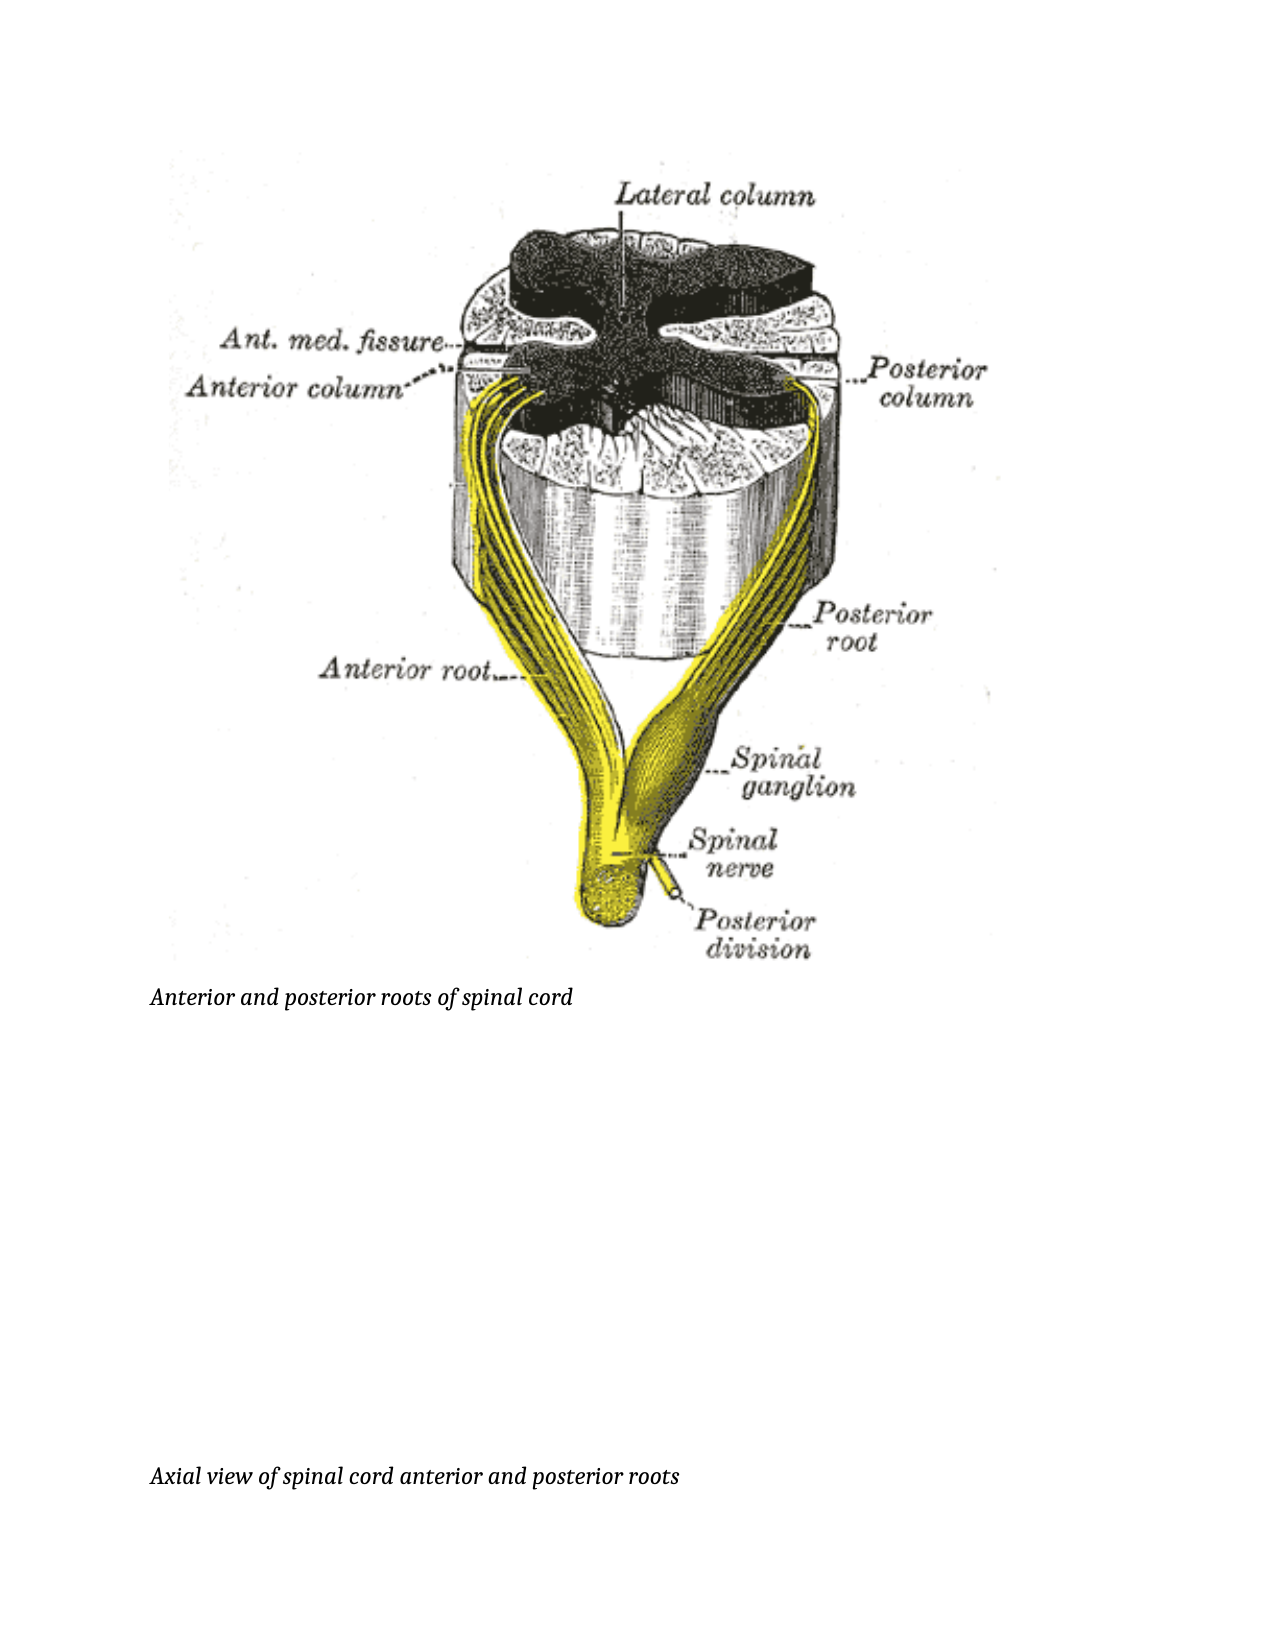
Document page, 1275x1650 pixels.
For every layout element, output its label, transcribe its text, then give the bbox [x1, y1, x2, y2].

text Axial view of spinal cord anterior and posterior roots [150, 1462, 1125, 1491]
picture [168, 150, 1003, 963]
text Anterior and posterior roots of spinal cord [150, 983, 1125, 1012]
